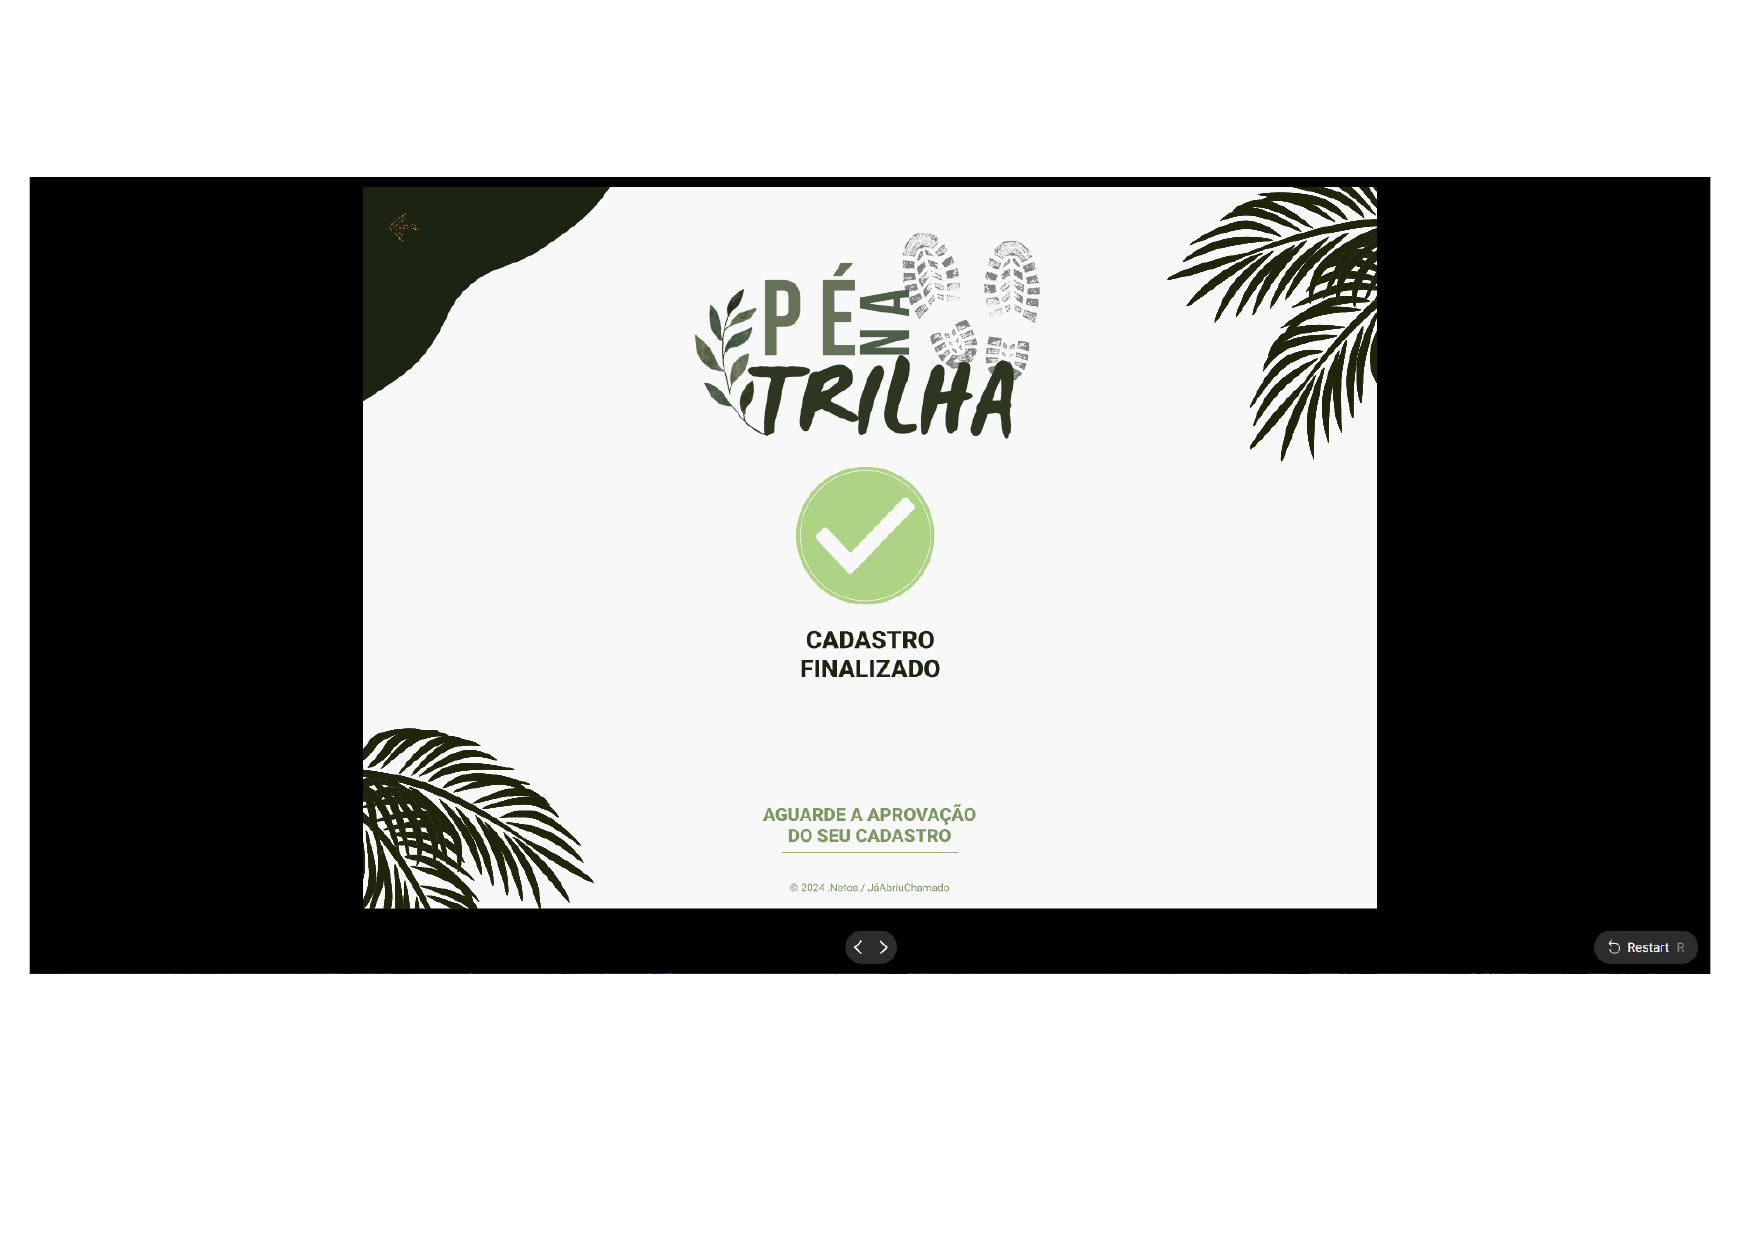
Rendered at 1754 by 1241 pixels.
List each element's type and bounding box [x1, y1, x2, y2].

picture [29, 177, 1711, 974]
